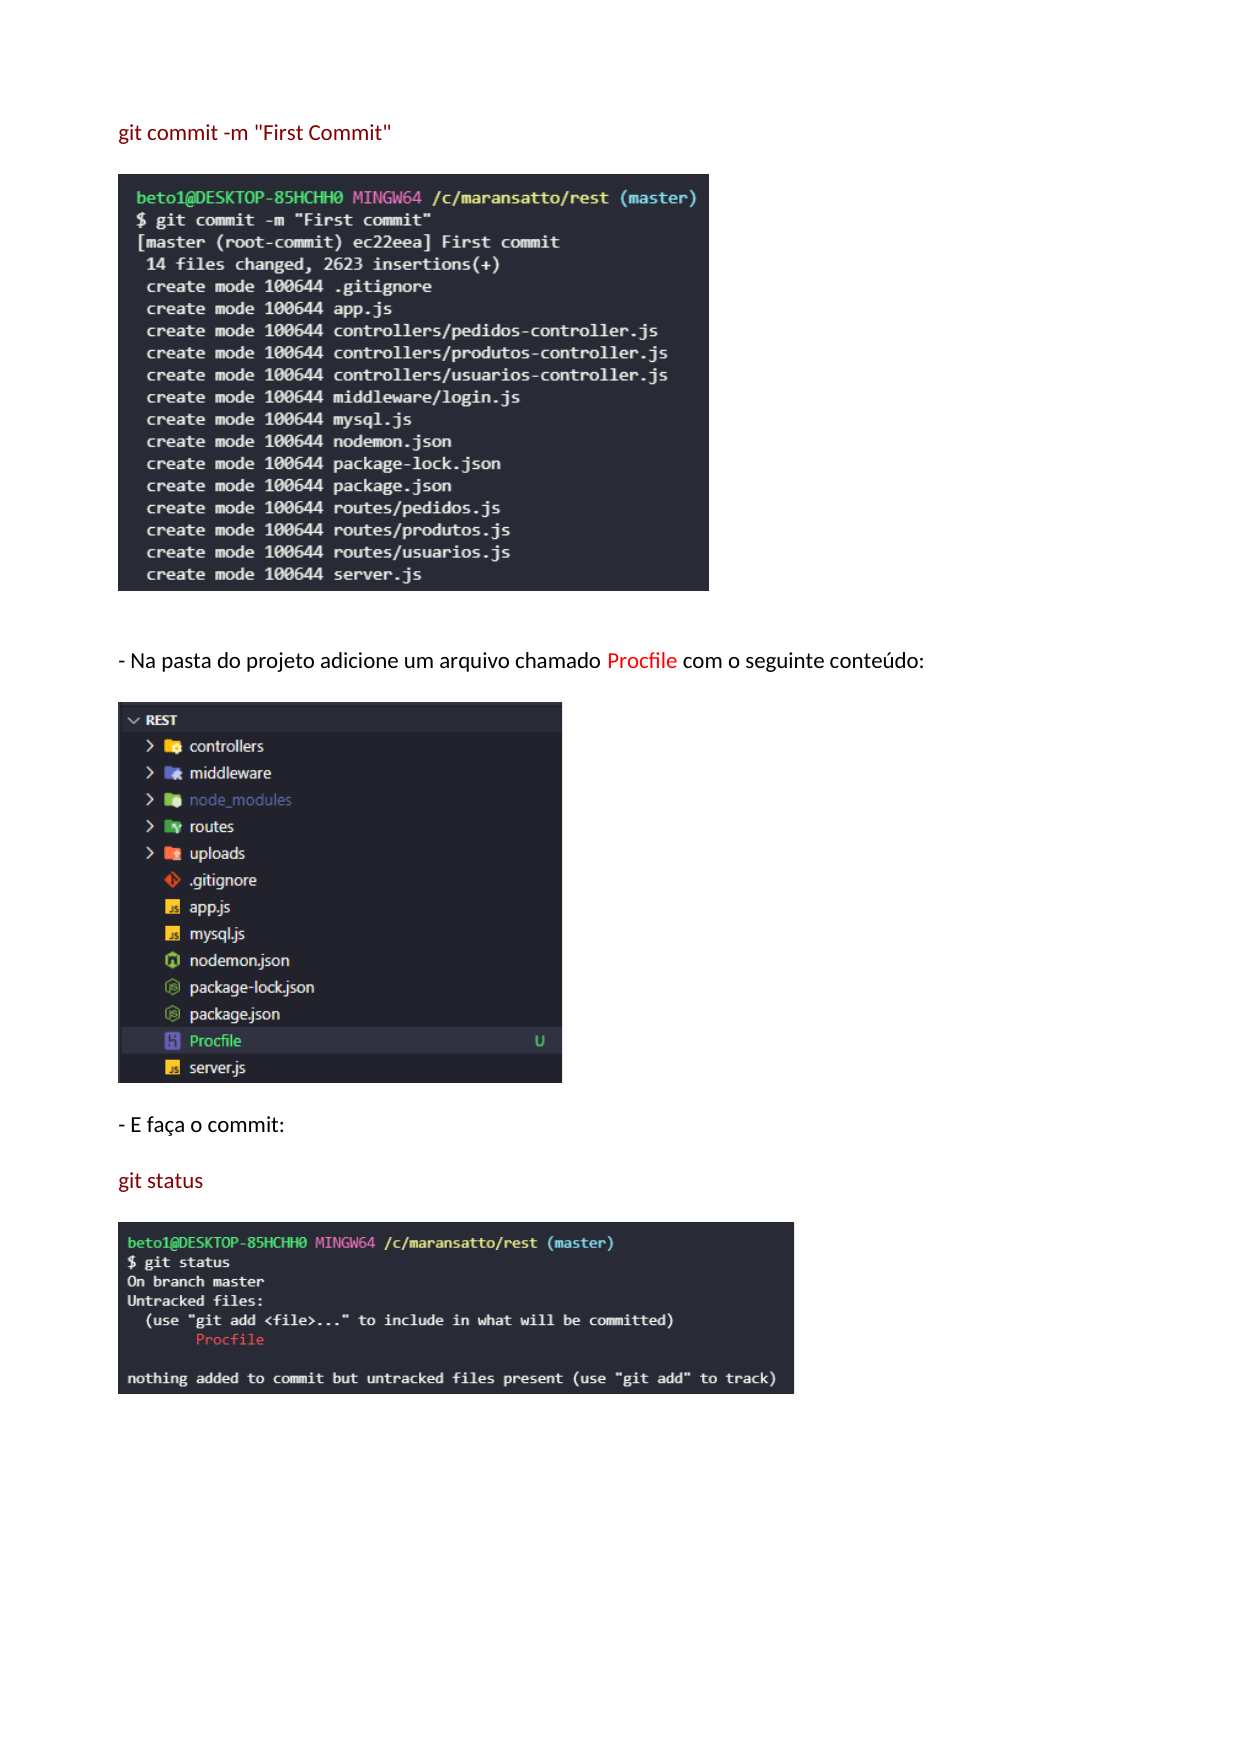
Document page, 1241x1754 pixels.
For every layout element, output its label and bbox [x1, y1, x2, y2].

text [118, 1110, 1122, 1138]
picture [118, 702, 563, 1083]
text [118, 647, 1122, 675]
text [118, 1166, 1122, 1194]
picture [118, 1222, 795, 1394]
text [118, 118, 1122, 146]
picture [118, 174, 709, 591]
